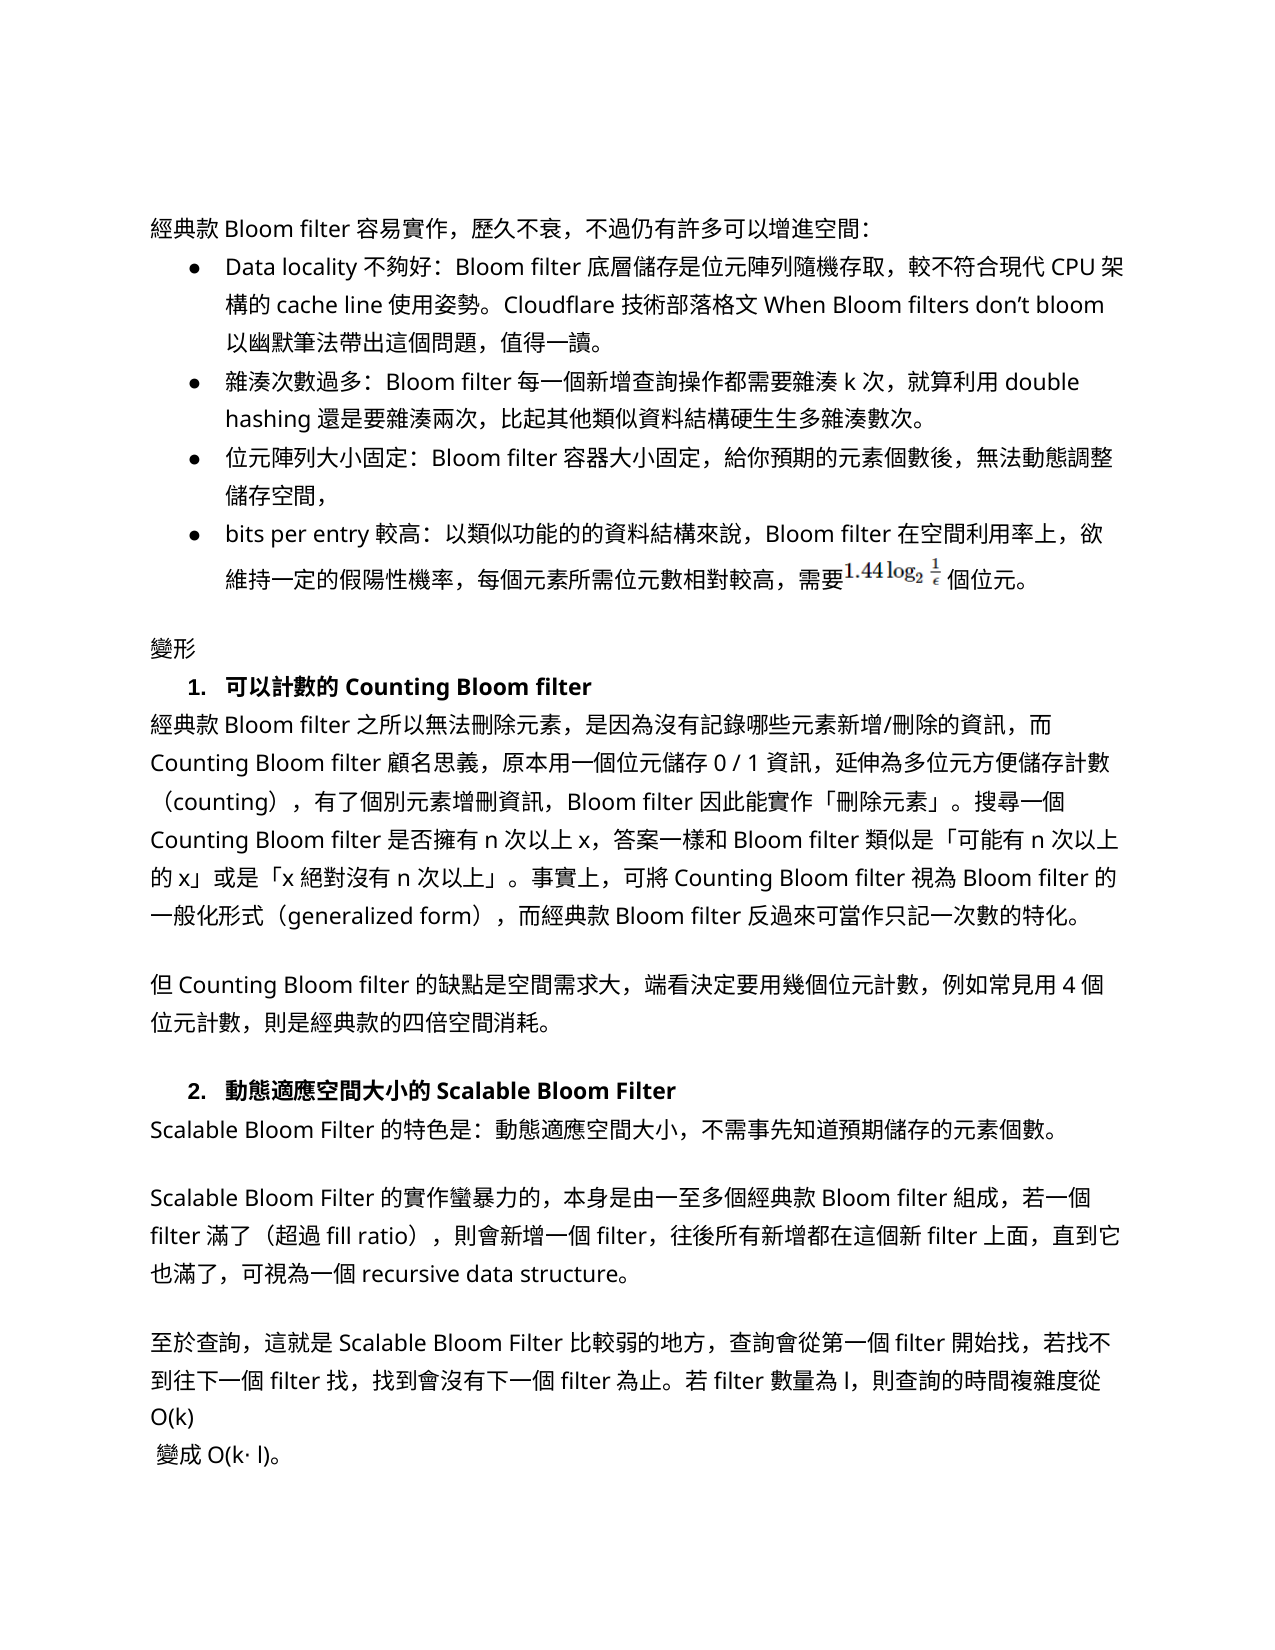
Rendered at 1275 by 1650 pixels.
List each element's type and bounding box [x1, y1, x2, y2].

picture [843, 554, 948, 589]
